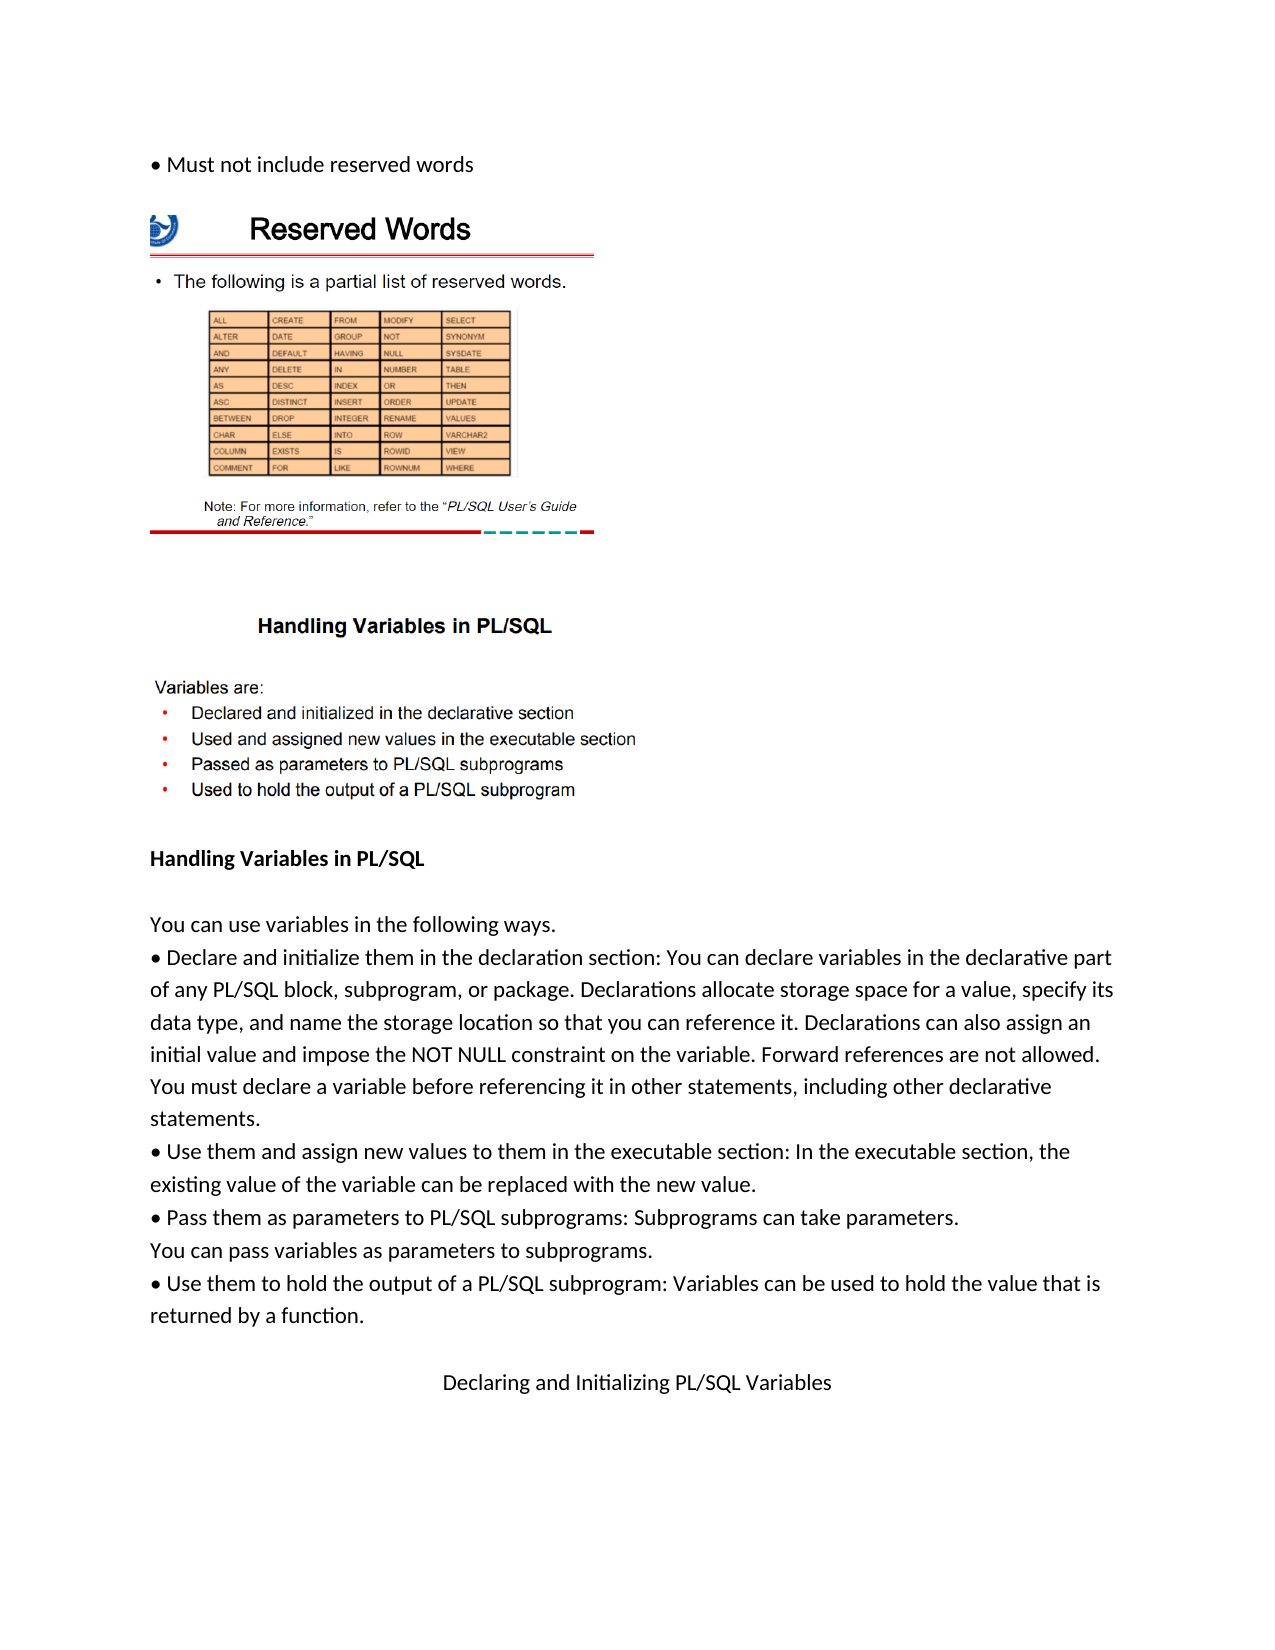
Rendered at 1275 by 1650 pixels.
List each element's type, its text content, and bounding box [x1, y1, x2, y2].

text • Use them to hold the output of a PL/SQL subprogram: Variables can be used to hold the value that is returned by a function. [150, 1269, 1125, 1329]
picture [150, 605, 644, 839]
text Declaring and Initializing PL/SQL Variables [150, 1368, 1125, 1396]
text You can pass variables as parameters to subprograms. [150, 1236, 1125, 1264]
text • Use them and assign new values to them in the executable section: In the executable section, the existing value of the variable can be replaced with the new value. [150, 1137, 1125, 1198]
text • Must not include reserved words [150, 150, 1125, 210]
text • Pass them as parameters to PL/SQL subprograms: Subprograms can take parameters. [150, 1203, 1125, 1231]
text Handling Variables in PL/SQL [150, 844, 1125, 872]
text You can use variables in the following ways. [150, 910, 1125, 938]
text • Declare and initialize them in the declaration section: You can declare variables in the declarative part of any PL/SQL block, subprogram, or package. Declarations allocate storage space for a value, specify its data type, and name the storage location so that you can reference it. Declarations can also assign an initial value and impose the NOT NULL constraint on the variable. Forward references are not allowed. You must declare a variable before referencing it in other statements, including other declarative statements. [150, 943, 1125, 1132]
picture [150, 215, 594, 534]
